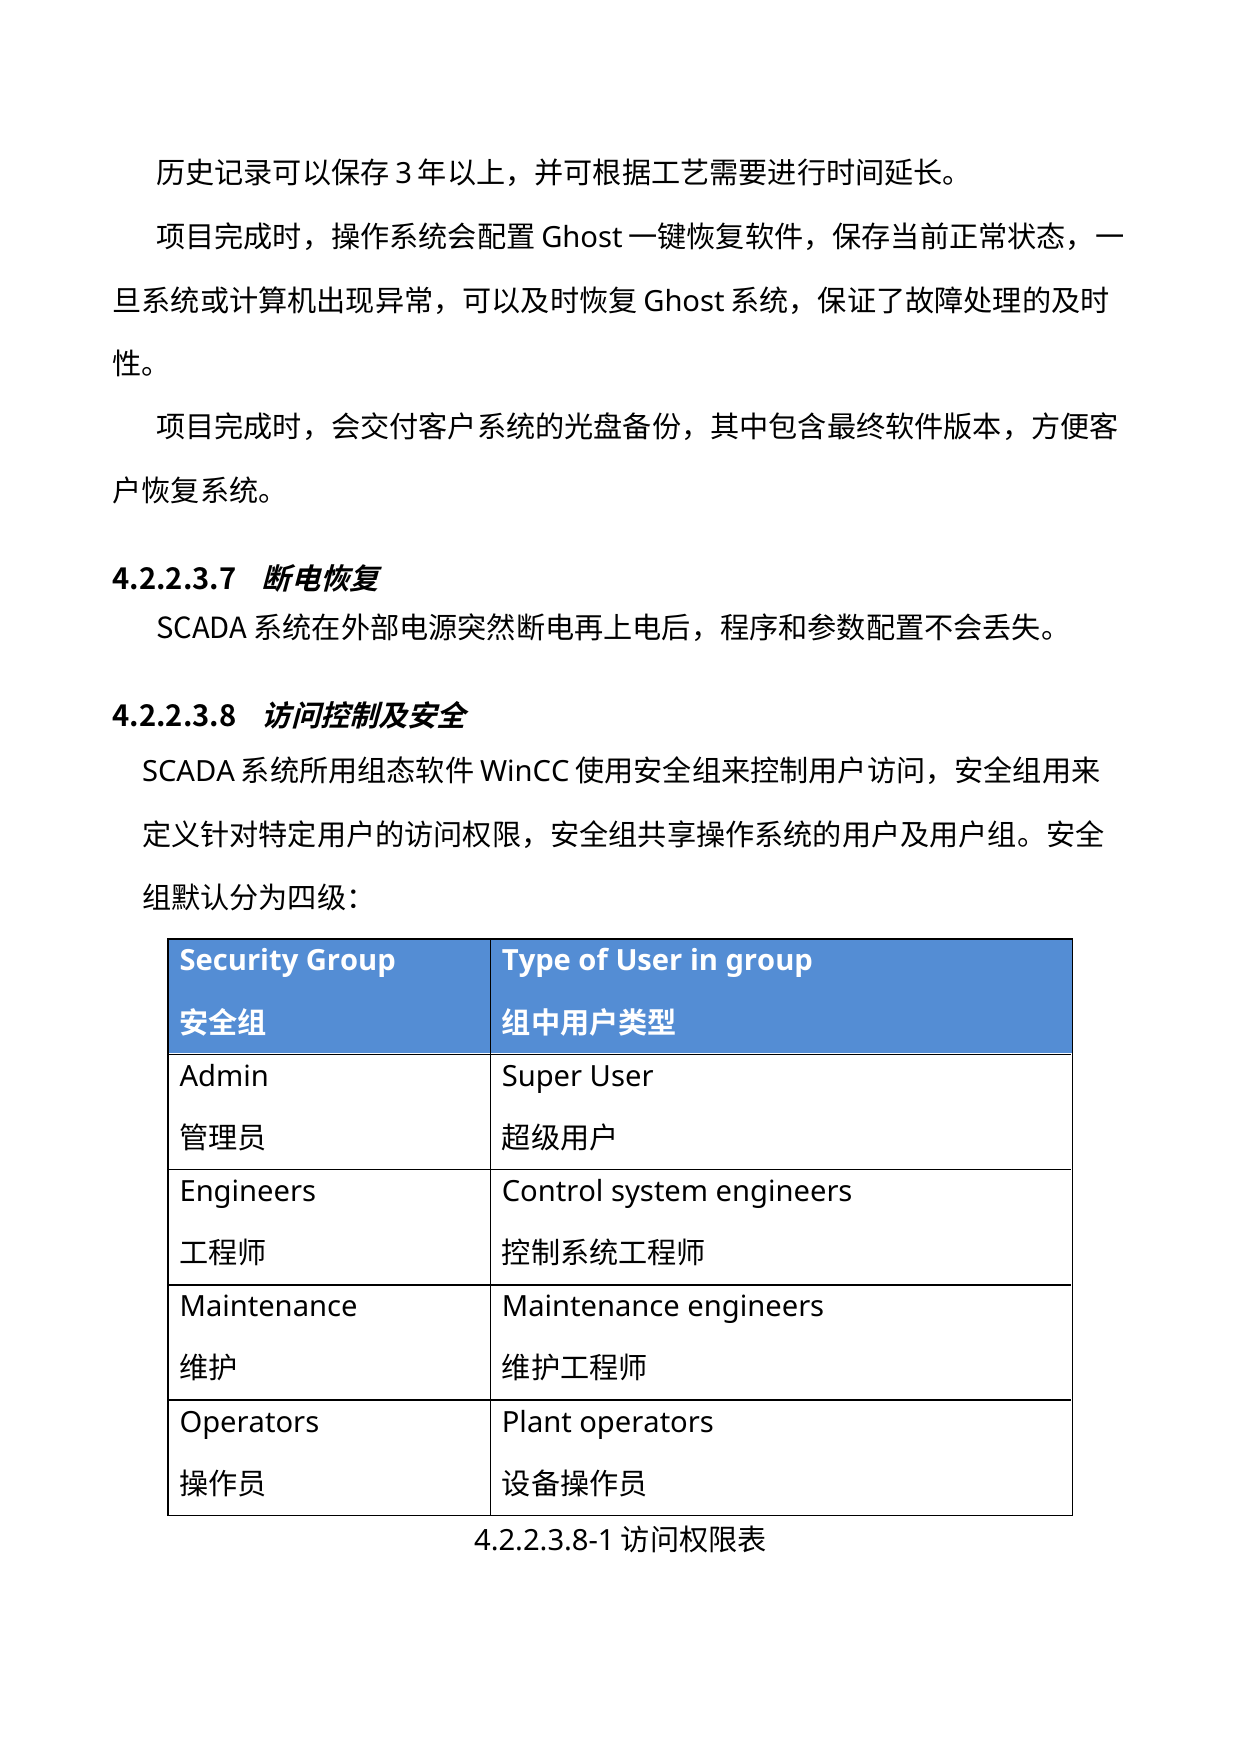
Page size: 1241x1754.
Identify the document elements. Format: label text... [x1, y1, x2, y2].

subtitle 断电恢复 [112, 556, 1128, 598]
table_cell Maintenance 维护 [169, 1286, 490, 1399]
table_header Type of User in group 组中用户类型 [491, 940, 1072, 1053]
text SCADA系统在外部电源突然断电再上电后，程序和参数配置不会丢失。 [112, 604, 1128, 647]
table_cell Control system engineers 控制系统工程师 [491, 1169, 1072, 1284]
table_cell Plant operators 设备操作员 [491, 1399, 1072, 1515]
text 项目完成时，会交付客户系统的光盘备份，其中包含最终软件版本，方便客户恢复系统。 [112, 404, 1128, 510]
table_cell Super User 超级用户 [491, 1054, 1072, 1169]
text SCADA系统所用组态软件WinCC使用安全组来控制用户访问，安全组用来定义针对特定用户的访问权限，安全组共享操作系统的用户及用户组。安全组默认分为四级： [142, 748, 1128, 917]
text 历史记录可以保存3年以上，并可根据工艺需要进行时间延长。 [112, 150, 1128, 192]
text 项目完成时，操作系统会配置Ghost一键恢复软件，保存当前正常状态，一旦系统或计算机出现异常，可以及时恢复Ghost系统，保证了故障处理的及时性。 [112, 213, 1128, 383]
table_cell Engineers 工程师 [169, 1170, 490, 1284]
table_cell Admin 管理员 [169, 1055, 490, 1169]
table_cell Operators 操作员 [169, 1401, 490, 1515]
table_cell Maintenance engineers 维护工程师 [491, 1284, 1072, 1399]
text 4.2.2.3.8-1访问权限表 [112, 1516, 1128, 1559]
subtitle 访问控制及安全 [112, 693, 1128, 735]
table_header Security Group 安全组 [169, 940, 490, 1053]
